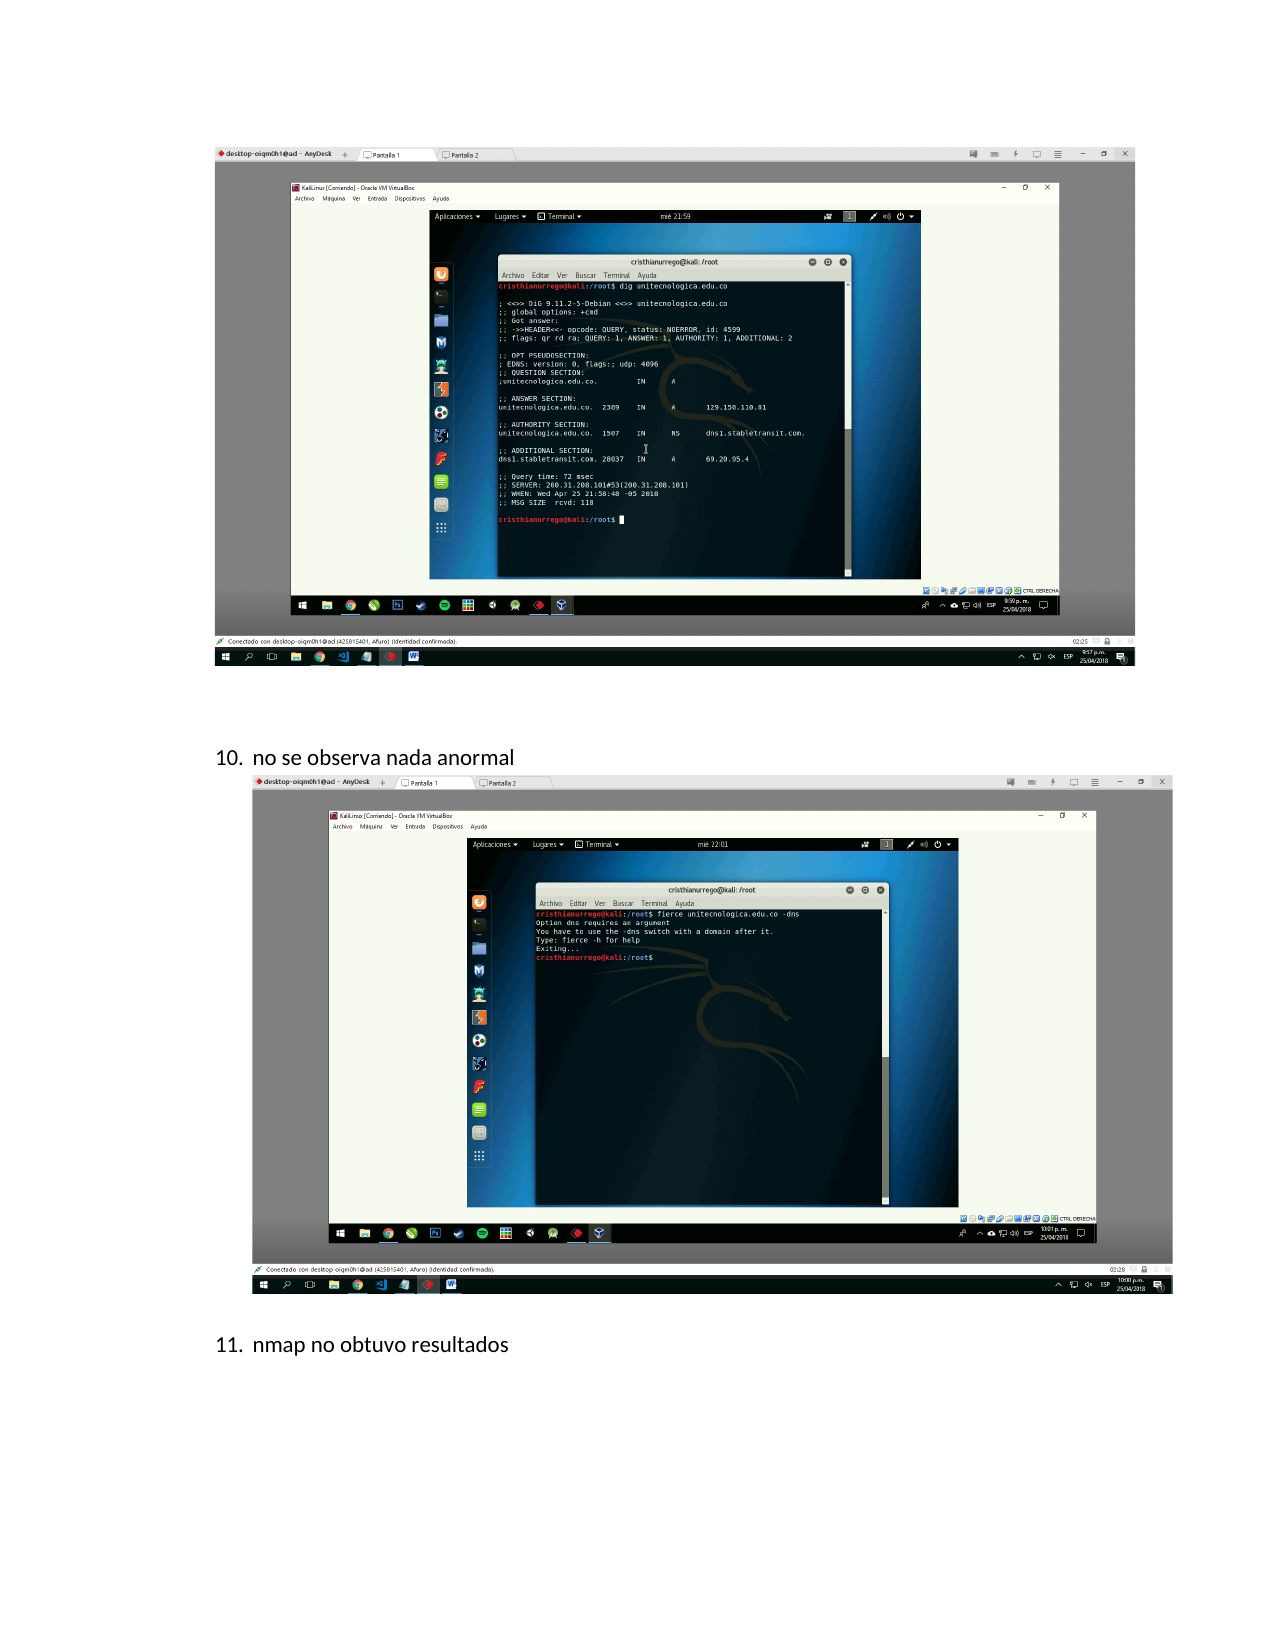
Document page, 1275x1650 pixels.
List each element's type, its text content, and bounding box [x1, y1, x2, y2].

list nmap no obtuvo resultados [215, 1330, 1098, 1358]
picture [252, 775, 1173, 1294]
list no se observa nada anormal [215, 743, 1098, 771]
picture [214, 147, 1136, 666]
